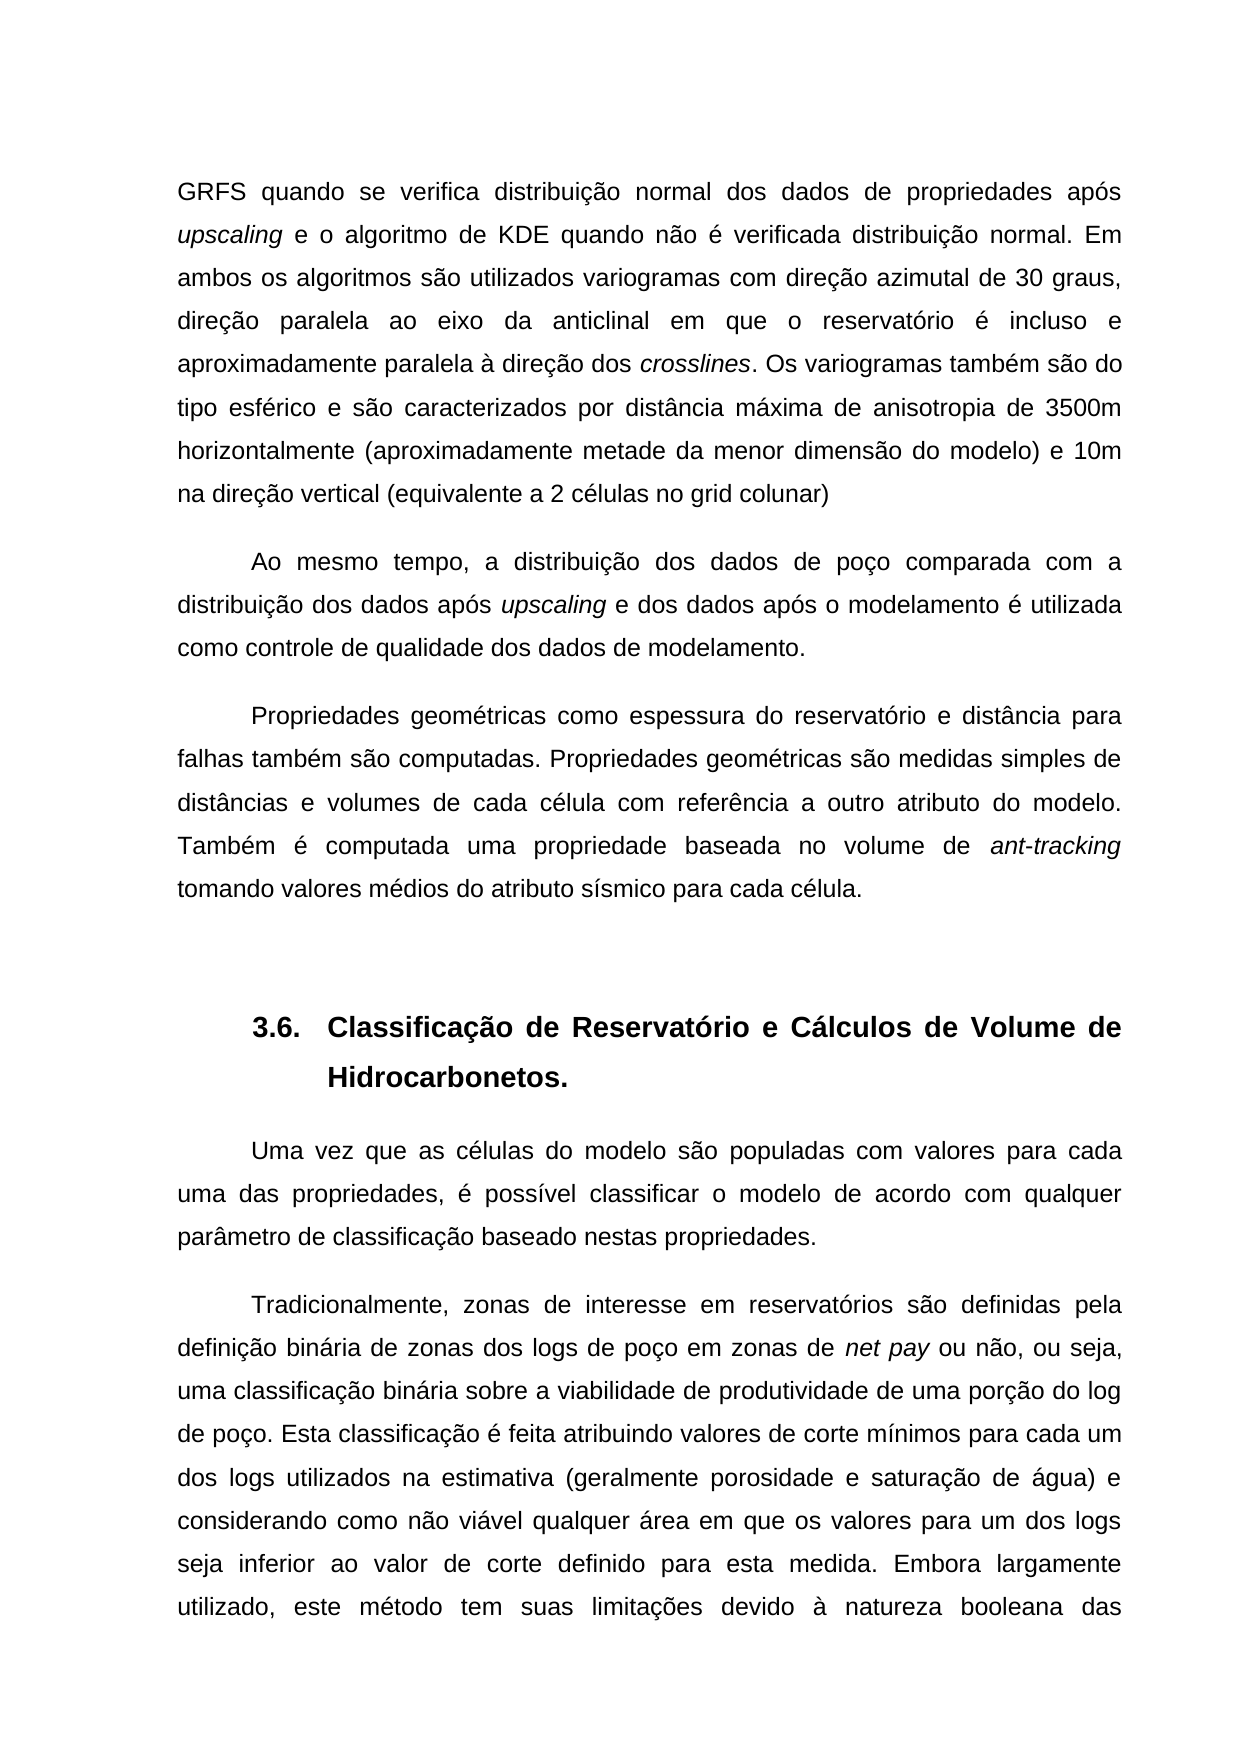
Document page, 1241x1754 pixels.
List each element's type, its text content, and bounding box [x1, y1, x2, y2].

list Classificação de Reservatório e Cálculos de Volume de Hidrocarbonetos. [252, 1010, 1123, 1094]
text Propriedades geométricas como espessura do reservatório e distância para falhas também são computadas. Propriedades geométricas são medidas simples de distâncias e volumes de cada célula com referência a outro atributo do modelo. Também é computada uma propriedade baseada no volume de ant-tracking tomando valores médios do atributo sísmico para cada célula. [177, 701, 1123, 903]
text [177, 1290, 1123, 1621]
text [177, 177, 1123, 508]
text Ao mesmo tempo, a distribuição dos dados de poço comparada com a distribuição dos dados após upscaling e dos dados após o modelamento é utilizada como controle de qualidade dos dados de modelamento. [177, 547, 1123, 662]
text Uma vez que as células do modelo são populadas com valores para cada uma das propriedades, é possível classificar o modelo de acordo com qualquer parâmetro de classificação baseado nestas propriedades. [177, 1136, 1123, 1251]
